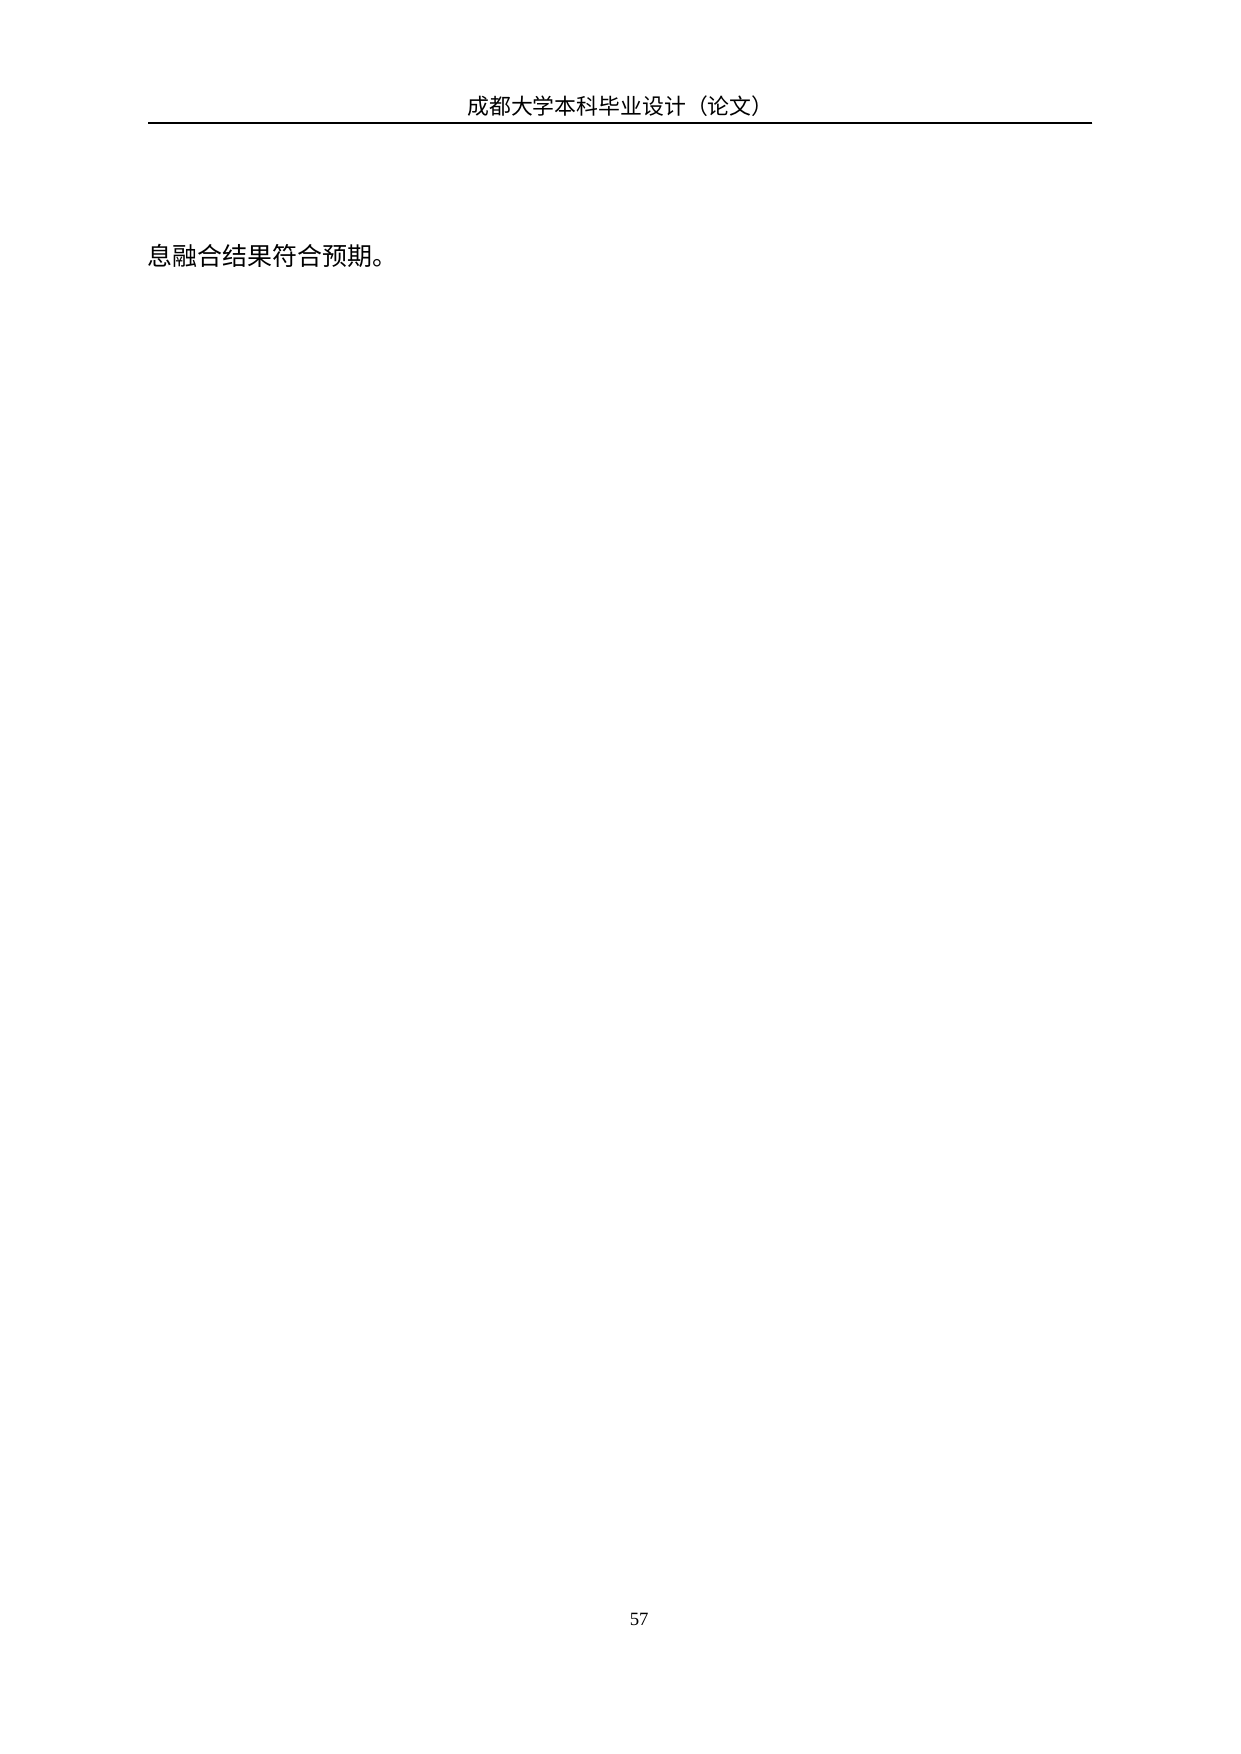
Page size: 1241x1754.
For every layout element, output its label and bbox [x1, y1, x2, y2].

text [148, 236, 1092, 272]
